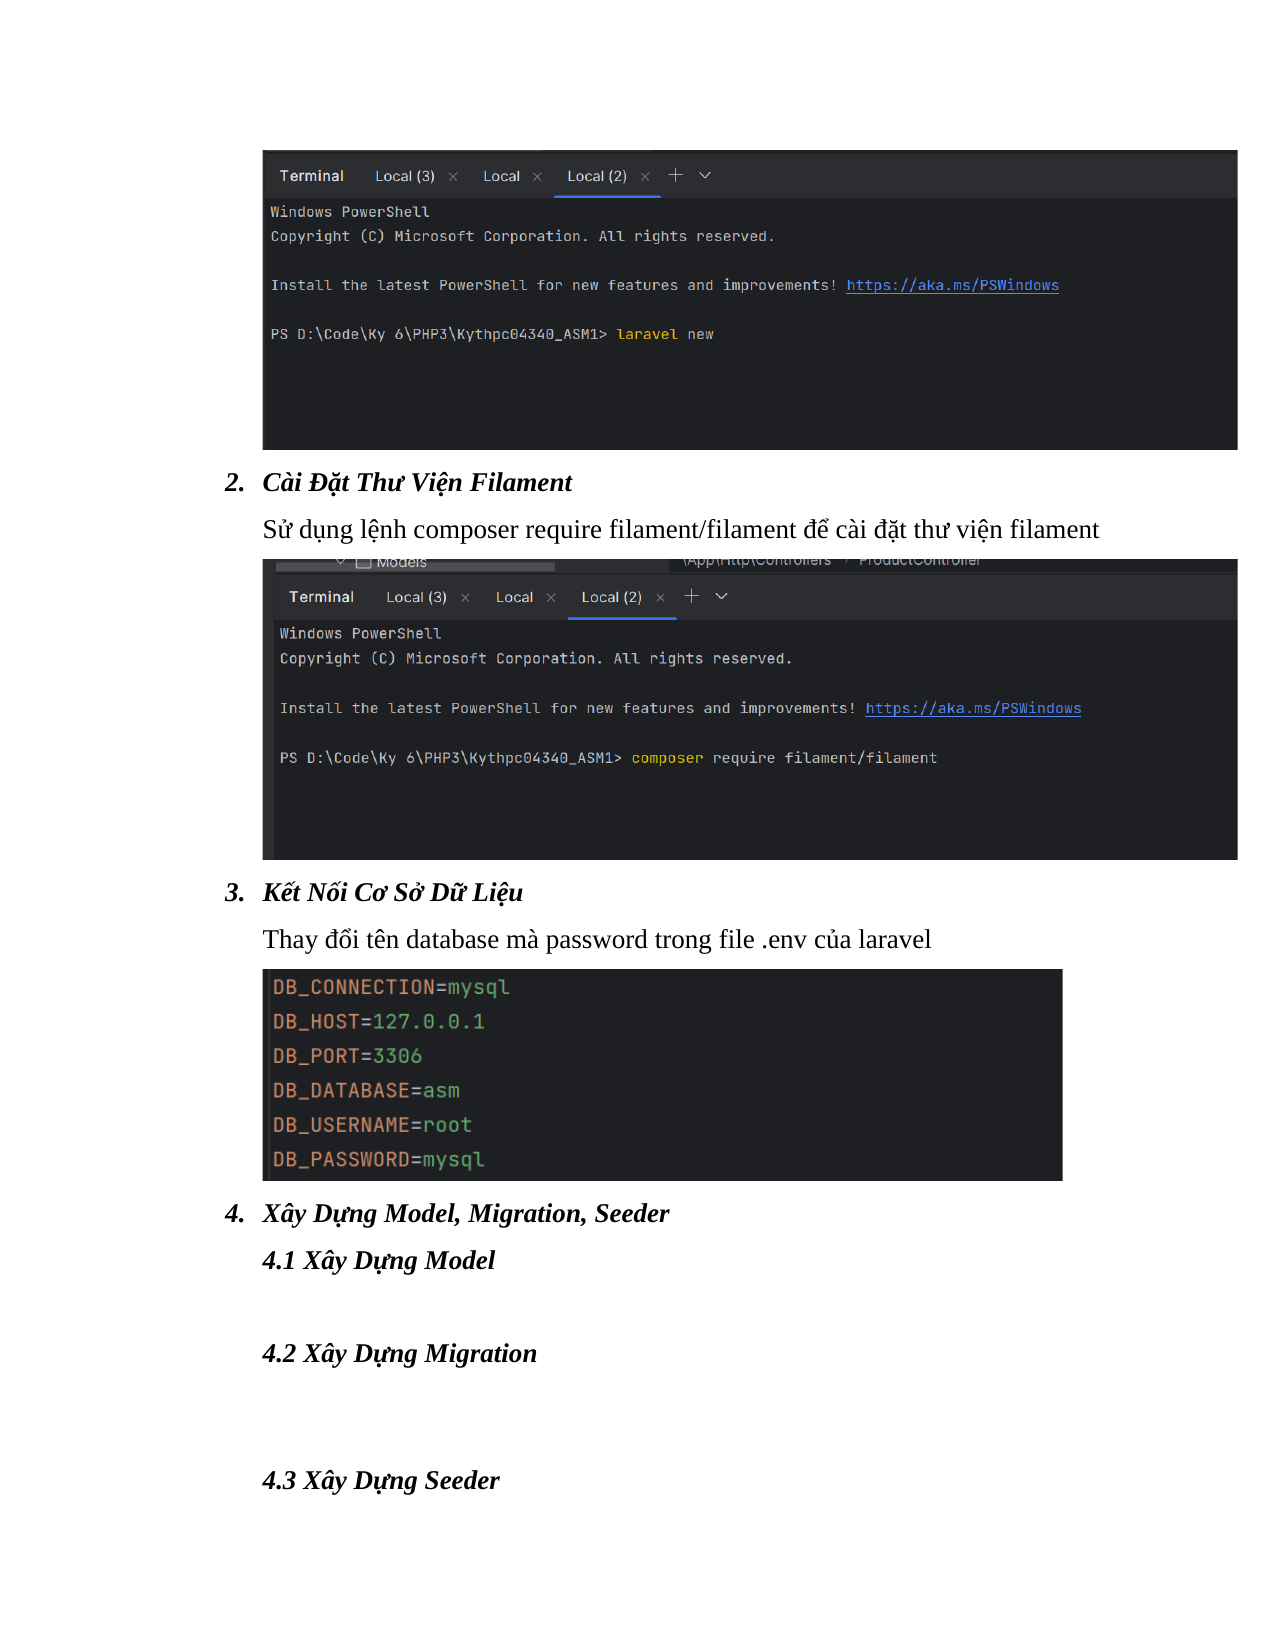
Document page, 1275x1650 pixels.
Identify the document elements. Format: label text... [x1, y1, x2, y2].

list Thay đổi tên database mà password trong file .env của laravel [262, 923, 1125, 954]
list Kết Nối Cơ Sở Dữ Liệu [225, 876, 1125, 907]
picture [262, 150, 1238, 450]
list Xây Dựng Model [262, 1244, 1125, 1275]
picture [262, 559, 1238, 860]
picture [262, 969, 1063, 1181]
list Xây Dựng Migration [262, 1338, 1125, 1369]
list Sử dụng lệnh composer require filament/filament để cài đặt thư viện filament [262, 513, 1125, 544]
list Xây Dựng Model, Migration, Seeder [225, 1198, 1125, 1229]
list Cài Đặt Thư Viện Filament [225, 466, 1125, 498]
list Xây Dựng Seeder [262, 1464, 1125, 1496]
